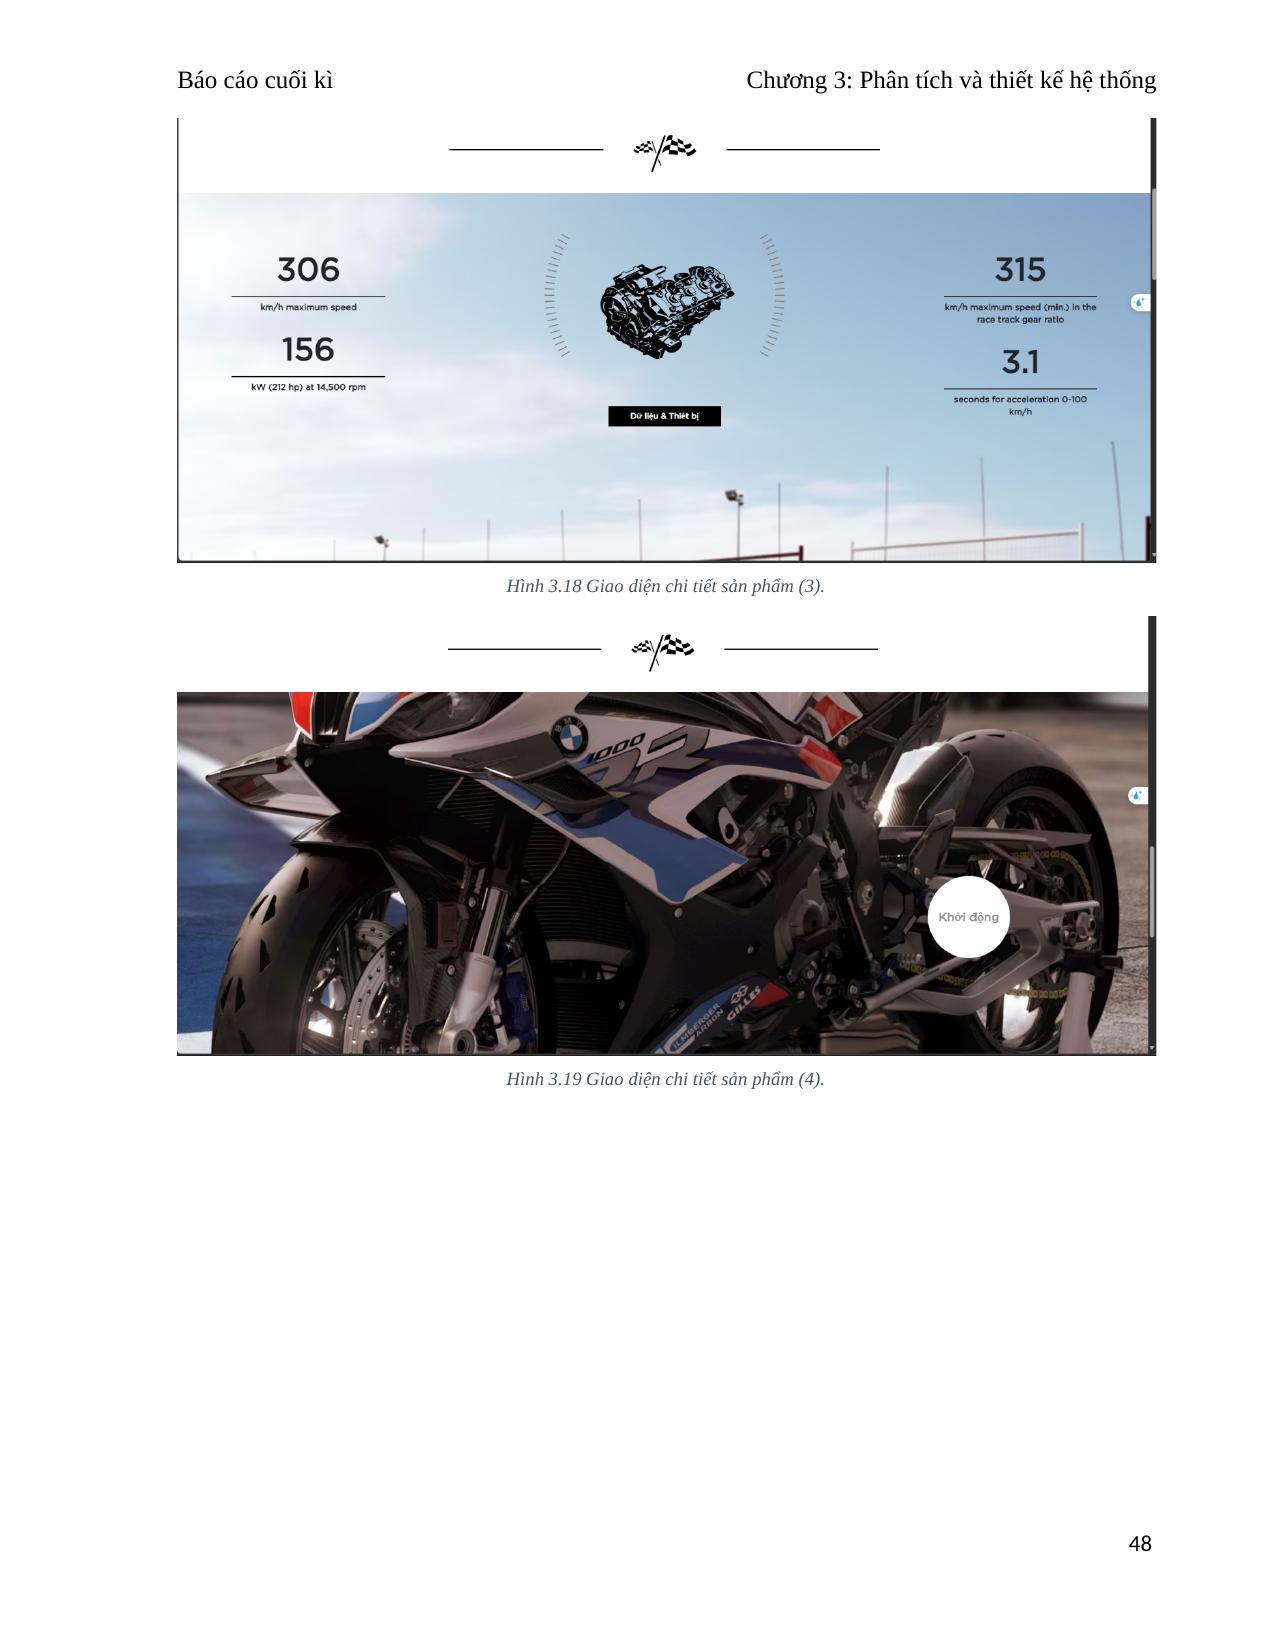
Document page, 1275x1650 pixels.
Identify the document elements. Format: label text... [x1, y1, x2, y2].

picture [177, 118, 1157, 563]
text Hình 3.19 Giao diện chi tiết sản phẩm (4). [177, 1068, 1156, 1089]
text Hình 3.18 Giao diện chi tiết sản phẩm (3). [177, 574, 1156, 596]
picture [177, 616, 1157, 1056]
